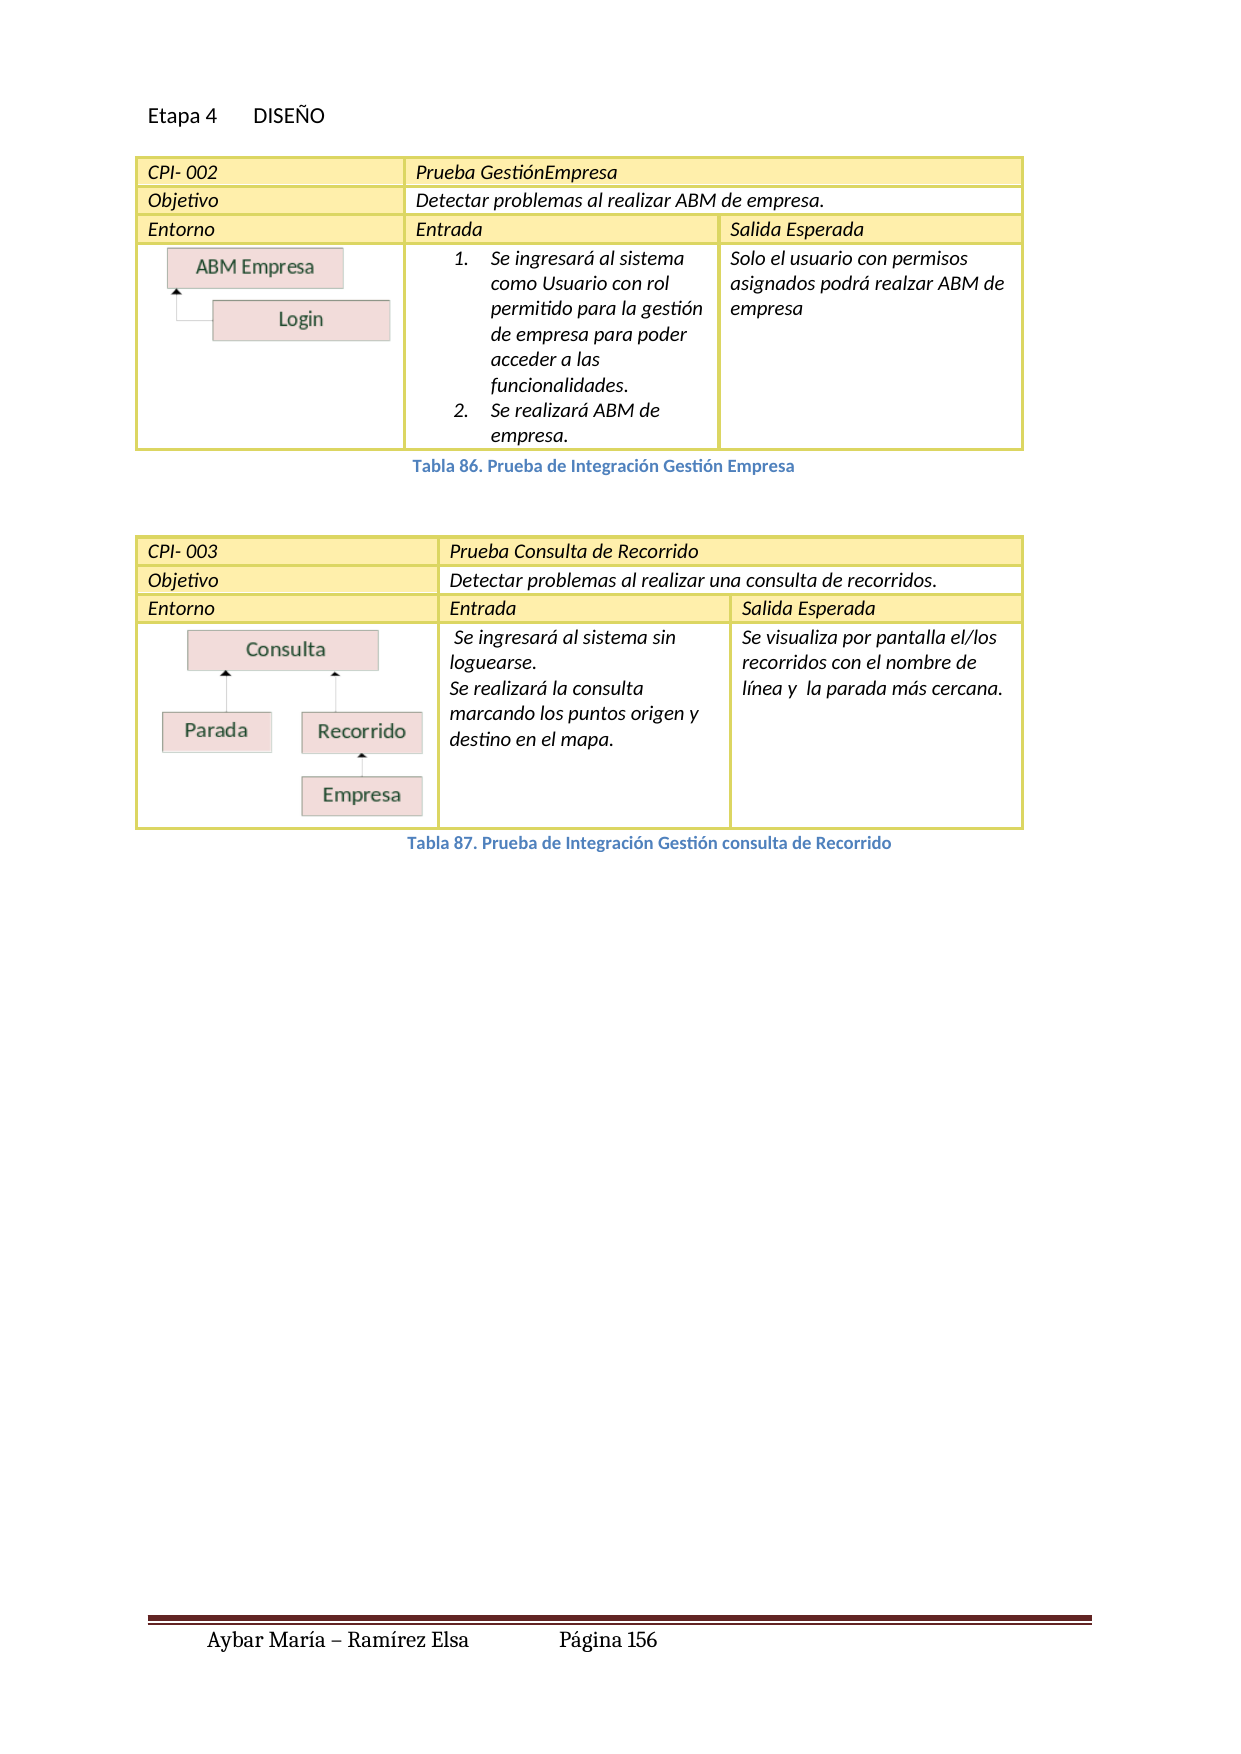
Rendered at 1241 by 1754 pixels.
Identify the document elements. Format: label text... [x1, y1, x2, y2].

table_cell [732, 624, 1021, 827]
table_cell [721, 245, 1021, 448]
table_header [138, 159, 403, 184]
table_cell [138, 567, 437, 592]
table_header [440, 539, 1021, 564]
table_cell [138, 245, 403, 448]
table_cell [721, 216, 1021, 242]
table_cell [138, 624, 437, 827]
text Tabla 86. Prueba de Integración Gestión Empresa [353, 454, 795, 477]
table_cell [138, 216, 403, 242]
text Tabla 87. Prueba de Integración Gestión consulta de Recorrido [348, 831, 892, 852]
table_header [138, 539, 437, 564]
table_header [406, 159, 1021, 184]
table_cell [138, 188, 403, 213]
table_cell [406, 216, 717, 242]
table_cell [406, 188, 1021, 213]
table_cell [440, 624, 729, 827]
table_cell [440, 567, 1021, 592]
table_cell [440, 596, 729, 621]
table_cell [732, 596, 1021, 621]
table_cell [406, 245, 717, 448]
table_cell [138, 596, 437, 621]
